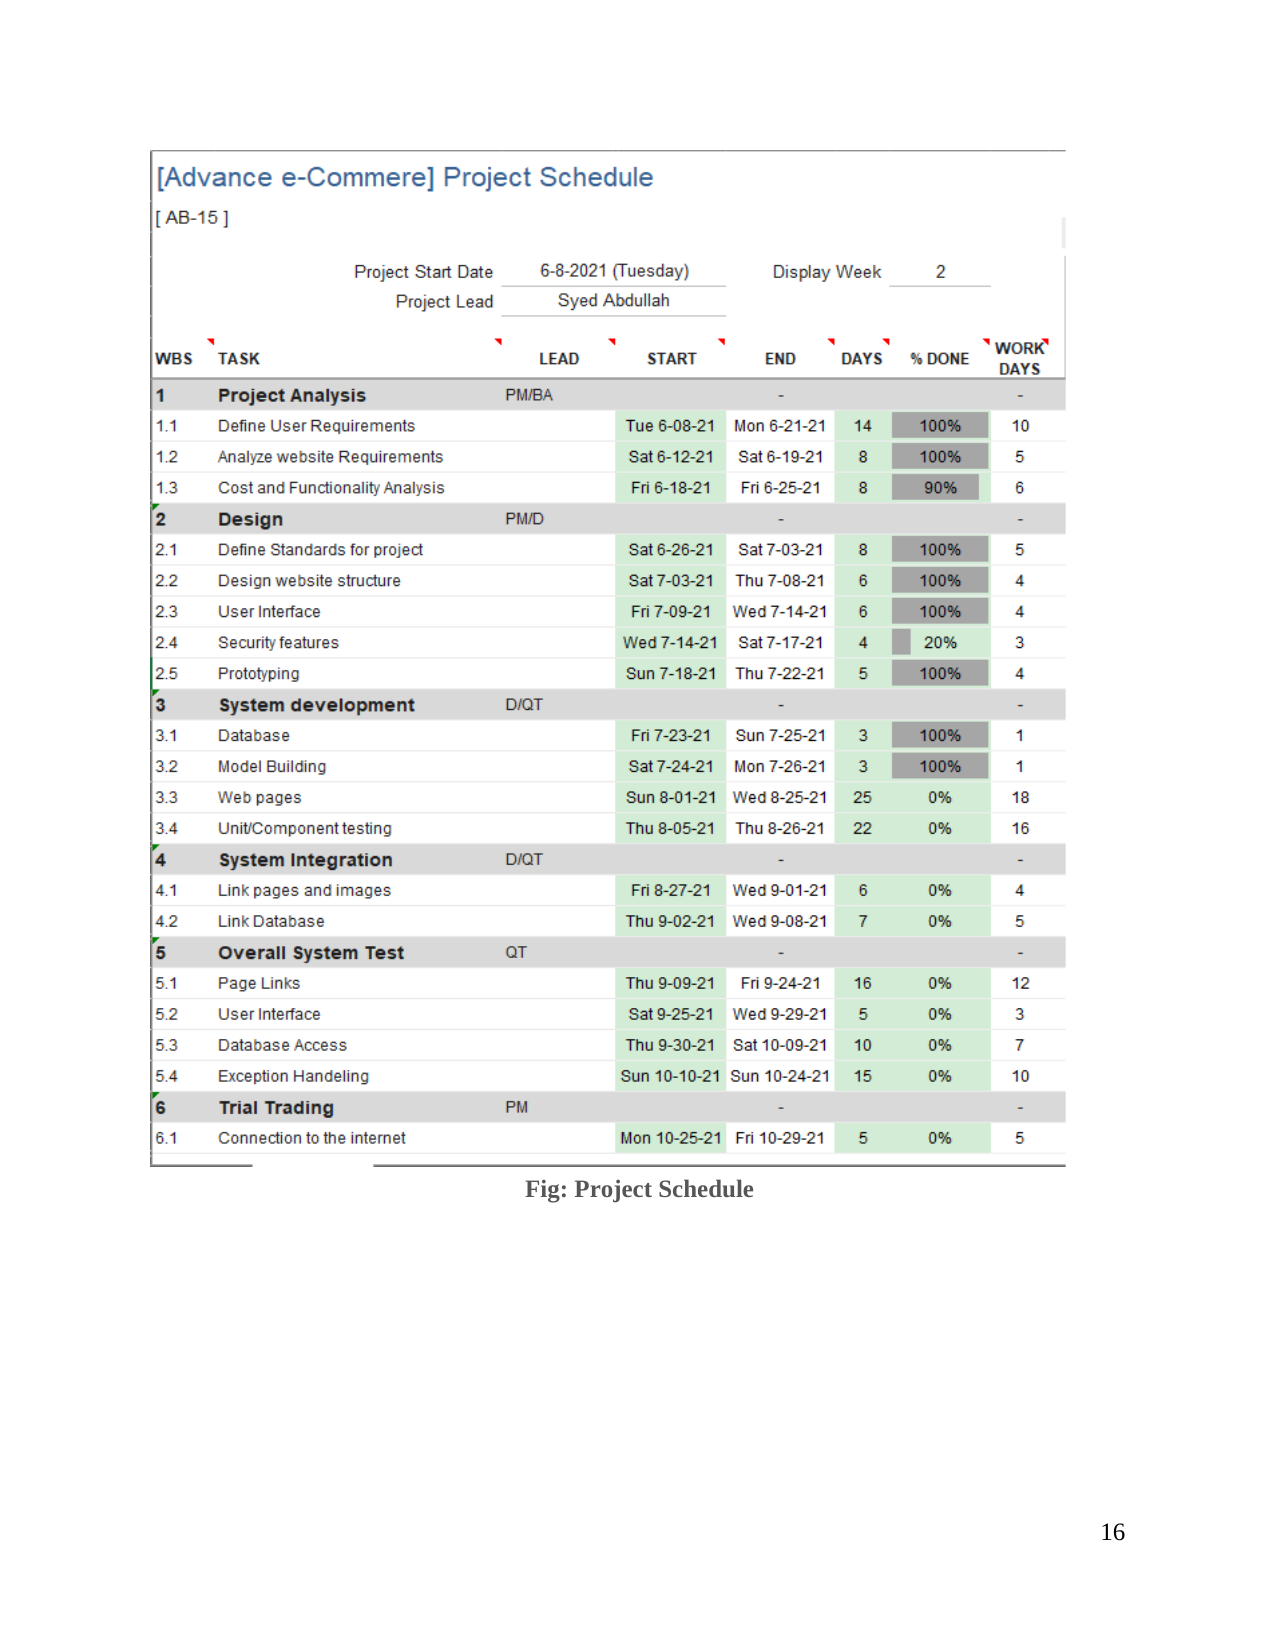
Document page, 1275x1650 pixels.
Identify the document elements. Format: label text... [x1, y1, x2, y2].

subtitle Fig: Project Schedule [150, 1174, 1125, 1203]
picture [150, 150, 1066, 1167]
